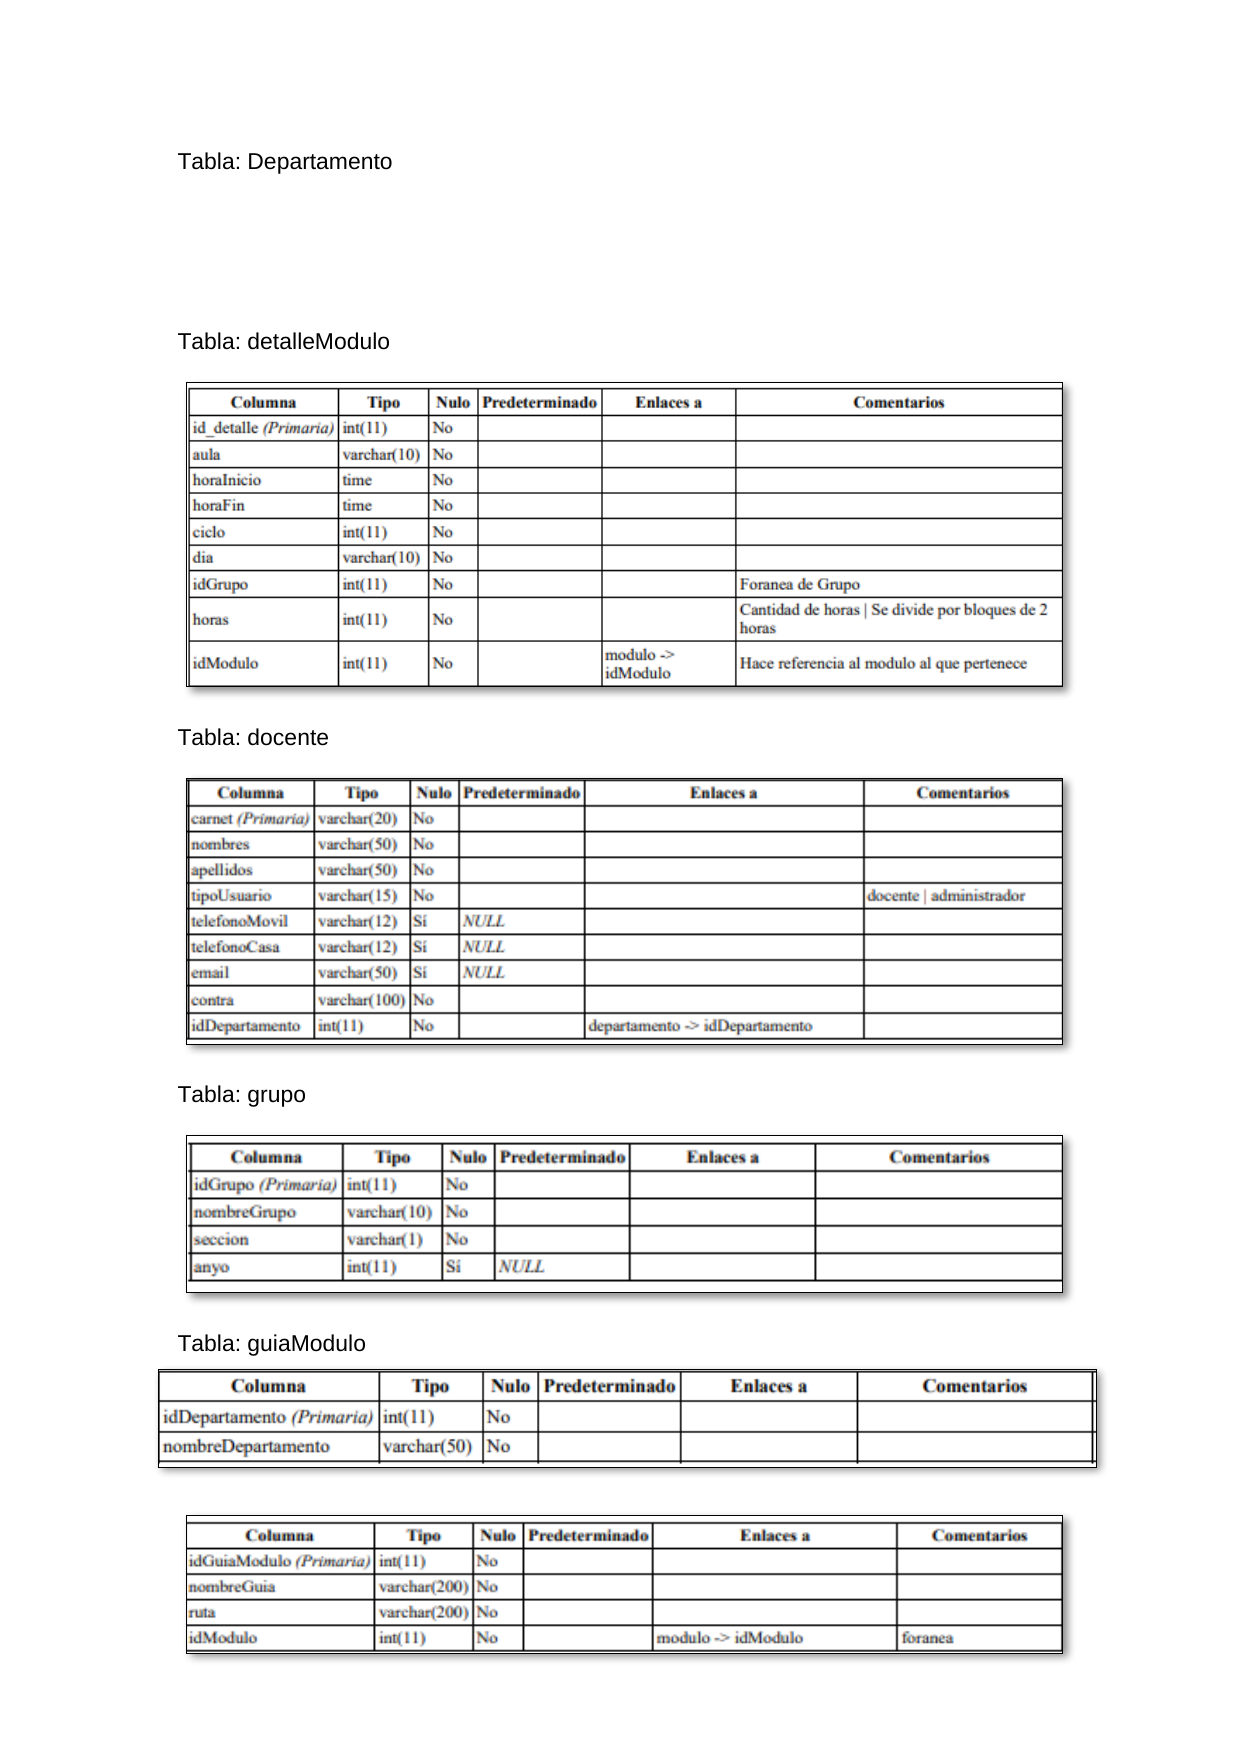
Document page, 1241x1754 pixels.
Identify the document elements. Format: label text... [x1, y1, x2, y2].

text Tabla: grupo [177, 1081, 1063, 1108]
picture [187, 1516, 1062, 1653]
text Tabla: guiaModulo [177, 1330, 1063, 1356]
text Tabla: Departamento [177, 148, 1063, 174]
picture [187, 1136, 1062, 1292]
text Tabla: docente [177, 723, 1063, 750]
picture [159, 1370, 1096, 1467]
picture [187, 383, 1062, 686]
picture [187, 779, 1062, 1044]
text Tabla: detalleModulo [177, 328, 1063, 354]
